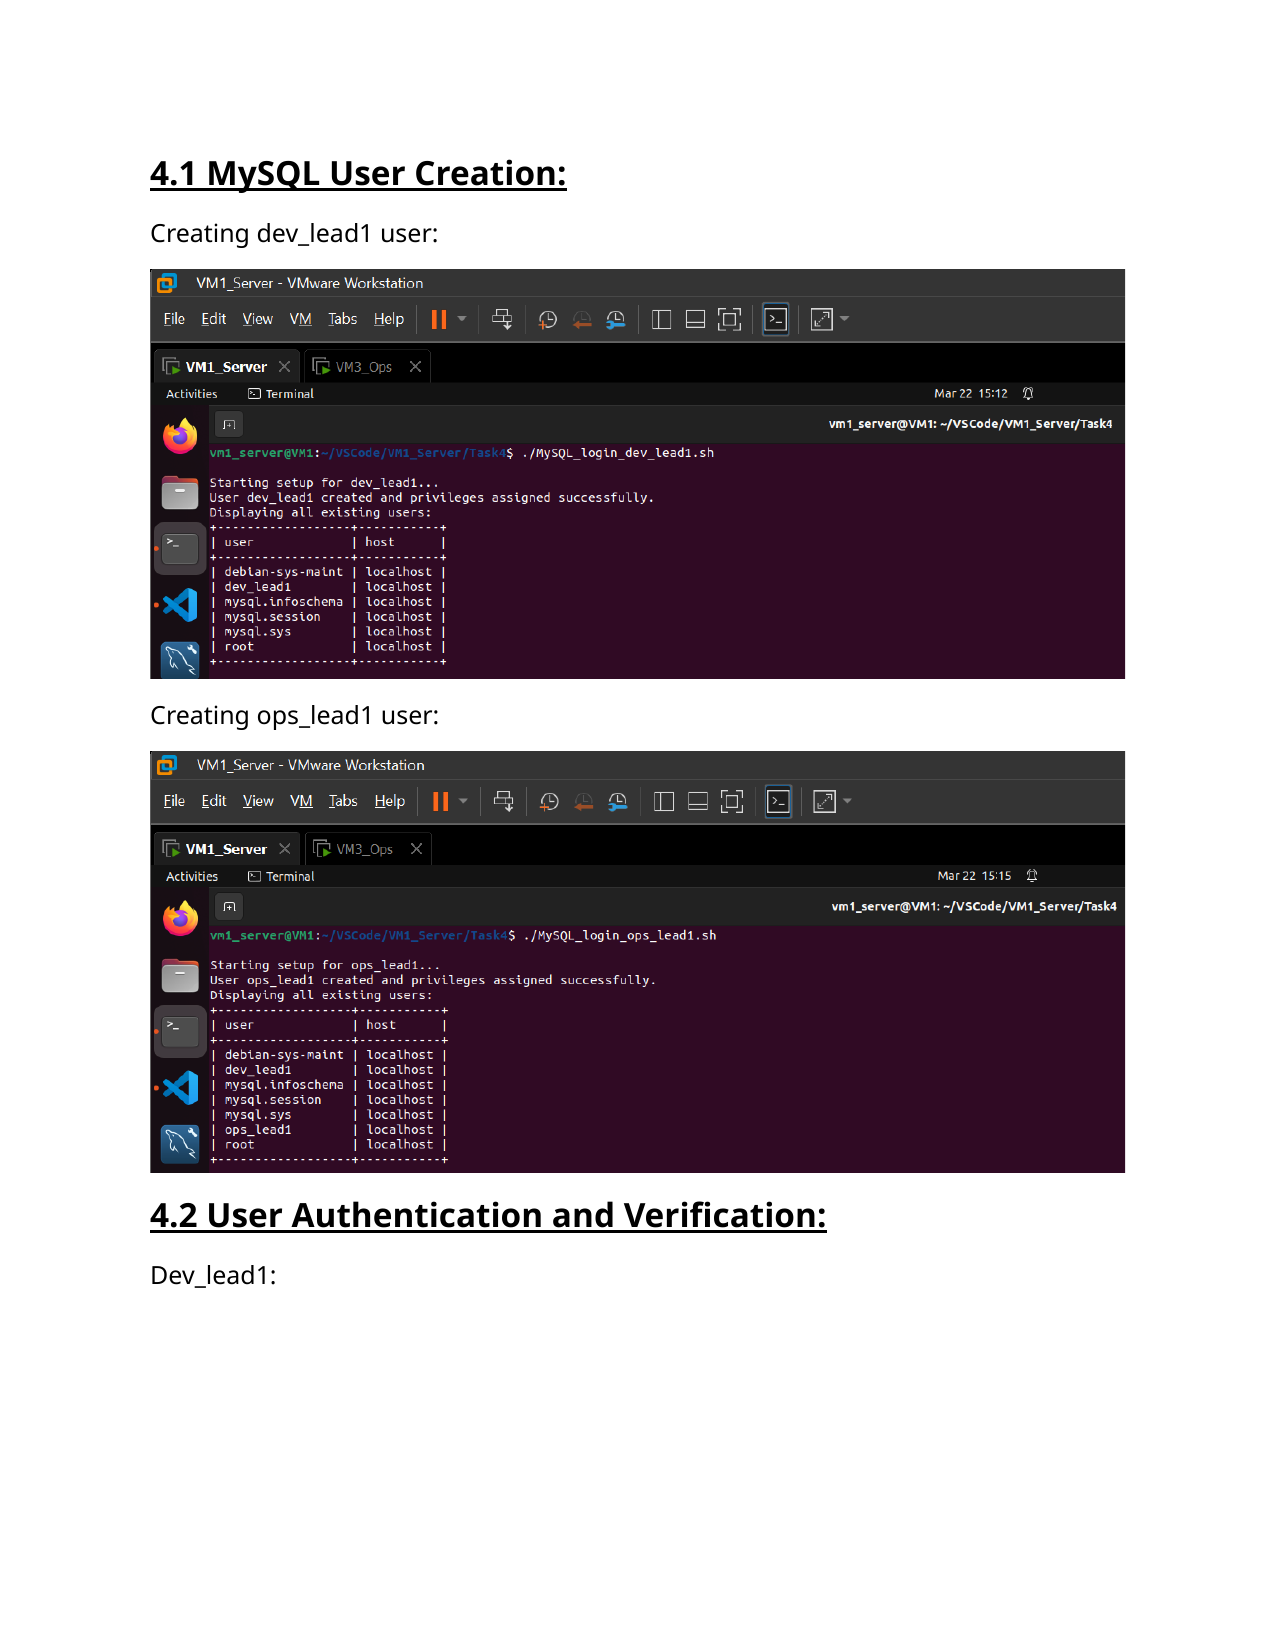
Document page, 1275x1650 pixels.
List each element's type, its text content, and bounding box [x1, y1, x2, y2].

picture [150, 269, 1125, 679]
text Creating dev_lead1 user: [150, 216, 1125, 250]
text Dev_lead1: [150, 1257, 1125, 1292]
text 4.2 User Authentication and Verification: [150, 1192, 1125, 1237]
text 4.1 MySQL User Creation: [150, 150, 1125, 195]
text Creating ops_lead1 user: [150, 697, 1125, 732]
picture [150, 751, 1125, 1173]
